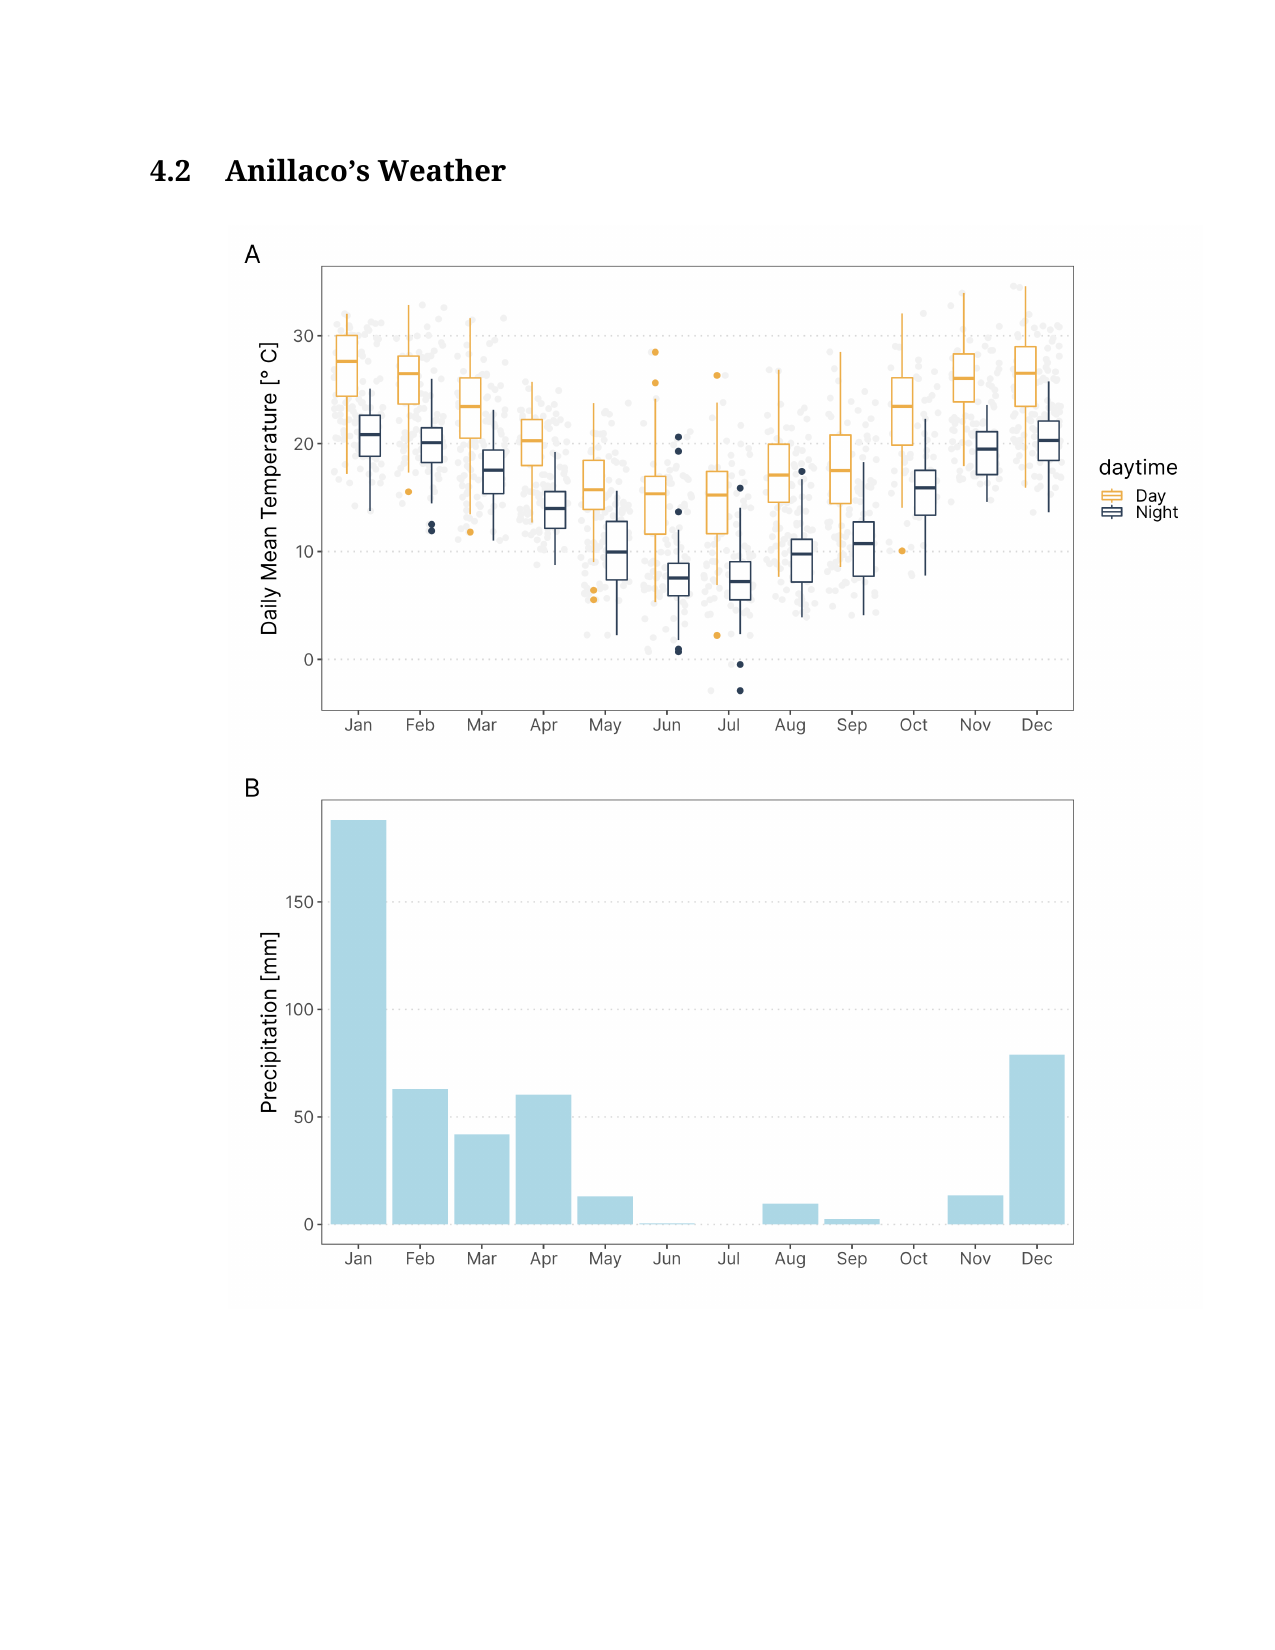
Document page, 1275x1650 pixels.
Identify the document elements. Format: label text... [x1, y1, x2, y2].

picture [227, 225, 1203, 1309]
subtitle 4.2 Anillaco’s Weather [150, 150, 1125, 190]
